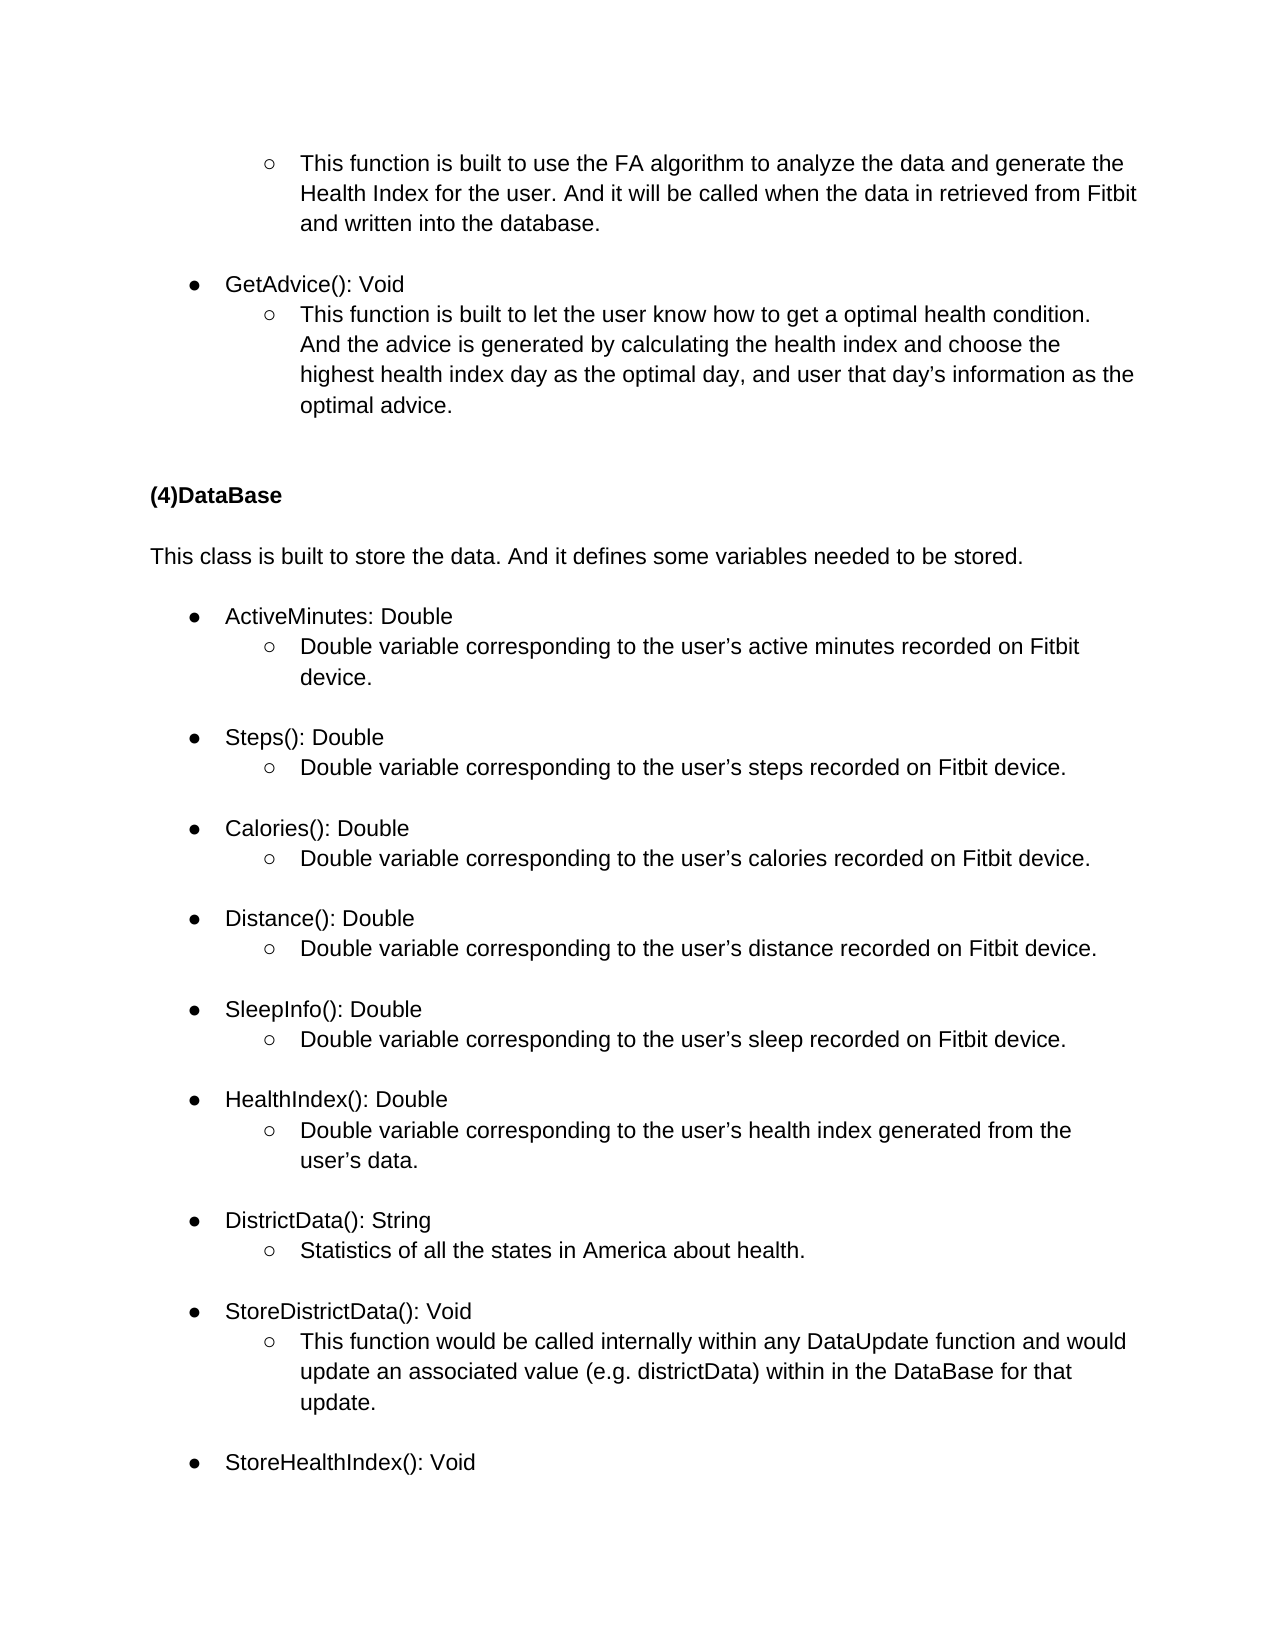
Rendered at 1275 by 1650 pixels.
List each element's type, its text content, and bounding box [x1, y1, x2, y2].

list Distance(): Double [187, 905, 1137, 932]
list Double variable corresponding to the user’s active minutes recorded on Fitbit device. [262, 633, 1137, 690]
list Double variable corresponding to the user’s distance recorded on Fitbit device. [262, 935, 1137, 962]
list Statistics of all the states in America about health. [262, 1237, 1137, 1264]
list StoreHealthIndex(): Void [187, 1449, 1137, 1475]
list StoreDistrictData(): Void [187, 1298, 1137, 1324]
list Double variable corresponding to the user’s sleep recorded on Fitbit device. [262, 1026, 1137, 1052]
list Calories(): Double [187, 814, 1137, 841]
list This function is built to let the user know how to get a optimal health condition. And the advice is generated by calculating the health index and choose the highest health index day as the optimal day, and user that day’s information as the optimal advice. [262, 301, 1137, 418]
list This function would be called internally within any DataUpdate function and would update an associated value (e.g. districtData) within in the DataBase for that update. [262, 1328, 1137, 1415]
text This class is built to store the data. And it defines some variables needed to be stored. [150, 543, 1137, 569]
text (4)DataBase [150, 482, 1137, 509]
list Double variable corresponding to the user’s steps recorded on Fitbit device. [262, 754, 1137, 781]
list HealthIndex(): Double [187, 1086, 1137, 1113]
list GetAdvice(): Void [187, 271, 1137, 297]
list ActiveMinutes: Double [187, 603, 1137, 629]
list This function is built to use the FA algorithm to analyze the data and generate the Health Index for the user. And it will be called when the data in retrieved from Fitbit and written into the database. [262, 150, 1137, 237]
list Double variable corresponding to the user’s calories recorded on Fitbit device. [262, 845, 1137, 871]
list Steps(): Double [187, 724, 1137, 750]
list SleepInfo(): Double [187, 996, 1137, 1022]
list DistrictData(): String [187, 1207, 1137, 1234]
list Double variable corresponding to the user’s health index generated from the user’s data. [262, 1117, 1137, 1173]
